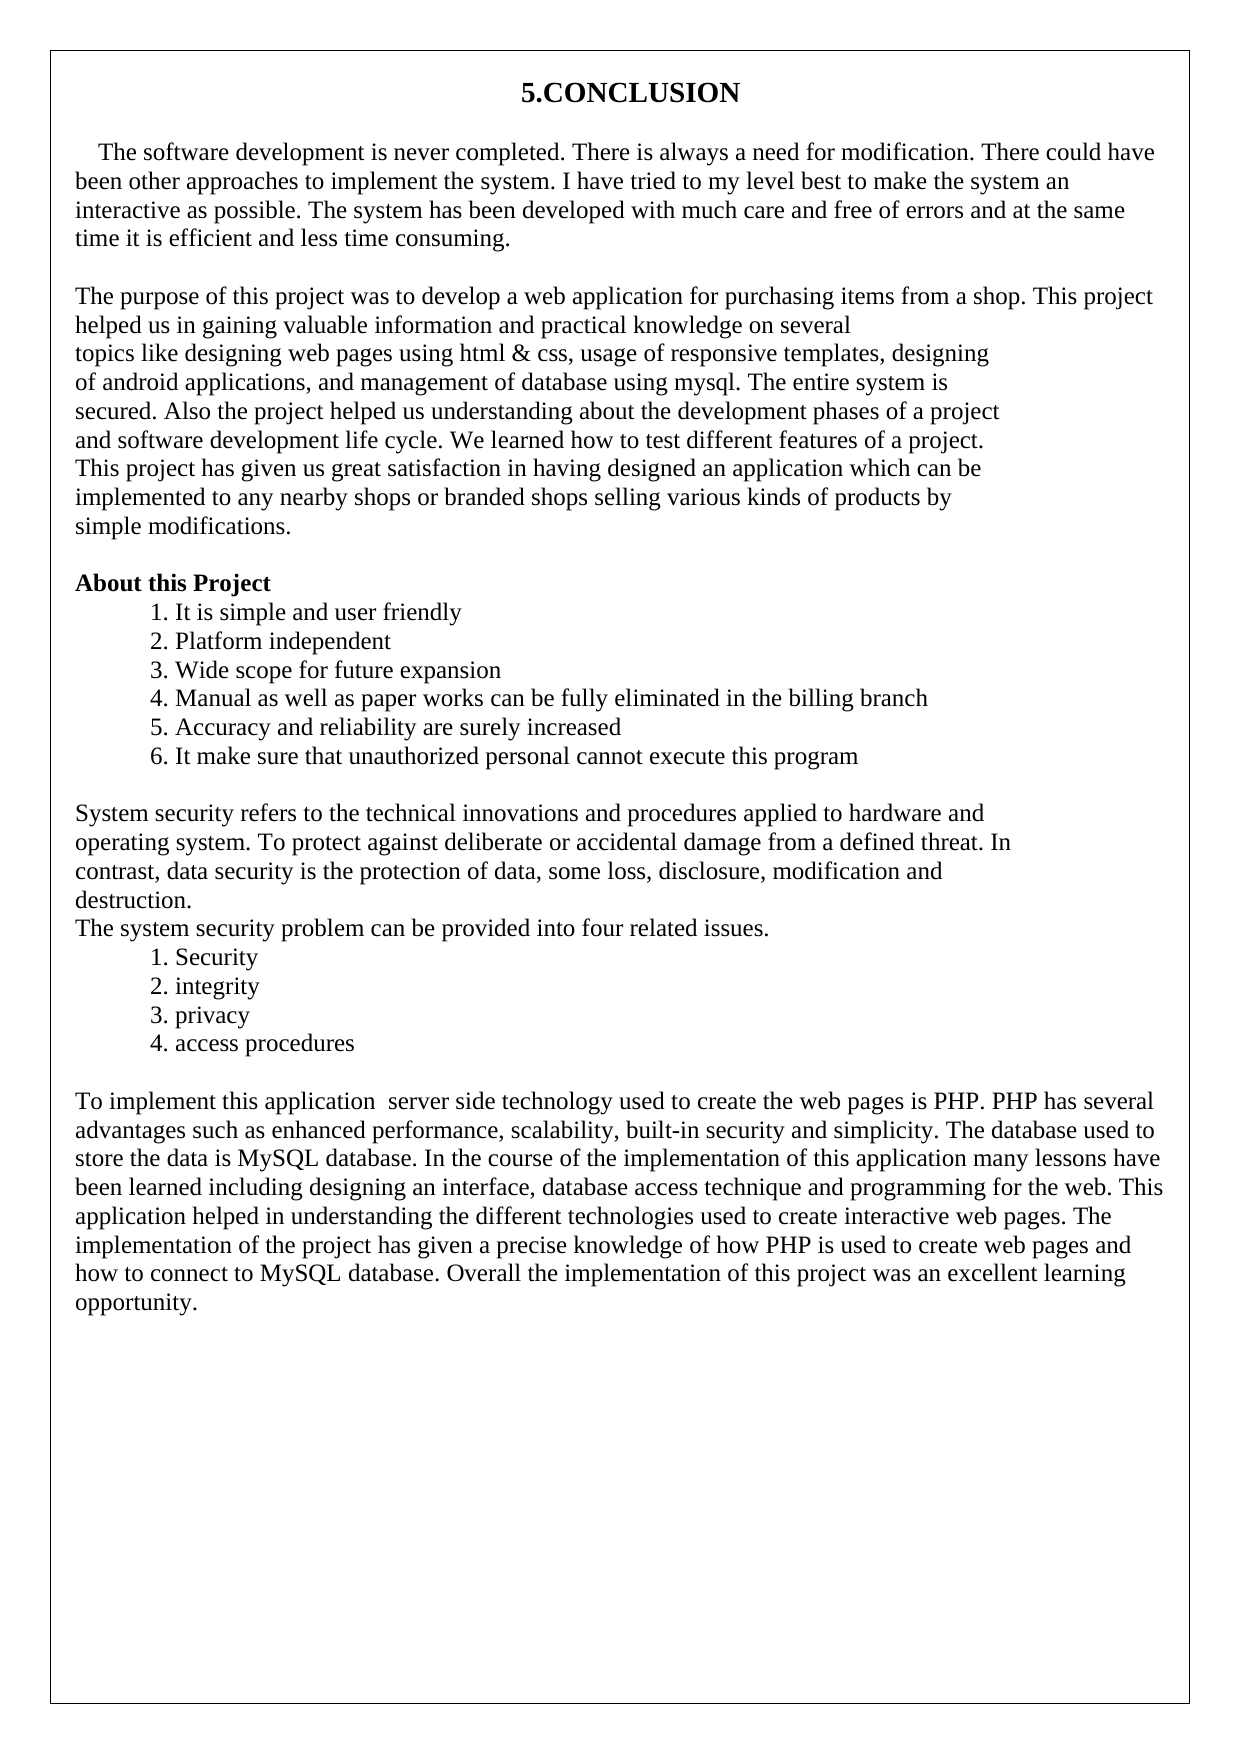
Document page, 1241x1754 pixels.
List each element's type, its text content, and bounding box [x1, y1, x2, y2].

text and software development life cycle. We learned how to test different features of a project. [75, 425, 1165, 453]
text The software development is never completed. There is always a need for modification. There could have been other approaches to implement the system. I have tried to my level best to make the system an interactive as possible. The system has been developed with much care and free of errors and at the same time it is efficient and less time consuming. [75, 137, 1165, 252]
text 1. It is simple and user friendly [150, 597, 1165, 626]
text To implement this application server side technology used to create the web pages is PHP. PHP has several advantages such as enhanced performance, scalability, built-in security and simplicity. The database used to store the data is MySQL database. In the course of the implementation of this application many lessons have been learned including designing an interface, database access technique and programming for the web. This application helped in understanding the different technologies used to create interactive web pages. The implementation of the project has given a precise knowledge of how PHP is used to create web pages and how to connect to MySQL database. Overall the implementation of this project was an excellent learning opportunity. [75, 1086, 1165, 1316]
text implemented to any nearby shops or branded shops selling various kinds of products by [75, 482, 1165, 511]
text 1. Security [150, 942, 1165, 971]
text destruction. [75, 885, 1165, 913]
text secured. Also the project helped us understanding about the development phases of a project [75, 396, 1165, 425]
text About this Project [75, 568, 1165, 597]
text 4. access procedures [150, 1028, 1165, 1057]
text 4. Manual as well as paper works can be fully eliminated in the billing branch [150, 683, 1165, 712]
text contrast, data security is the protection of data, some loss, disclosure, modification and [75, 856, 1165, 885]
text 5.CONCLUSION [98, 75, 1163, 108]
text This project has given us great satisfaction in having designed an application which can be [75, 453, 1165, 482]
text The purpose of this project was to develop a web application for purchasing items from a shop. This project helped us in gaining valuable information and practical knowledge on several [75, 281, 1165, 338]
text topics like designing web pages using html & css, usage of responsive templates, designing [75, 338, 1165, 367]
text System security refers to the technical innovations and procedures applied to hardware and [75, 798, 1165, 827]
text operating system. To protect against deliberate or accidental damage from a defined threat. In [75, 827, 1165, 856]
text 3. Wide scope for future expansion [150, 655, 1165, 683]
text 5. Accuracy and reliability are surely increased [150, 712, 1165, 741]
text 2. integrity [150, 971, 1165, 1000]
text 6. It make sure that unauthorized personal cannot execute this program [150, 741, 1165, 770]
text The system security problem can be provided into four related issues. [75, 913, 1165, 942]
text simple modifications. [75, 511, 1165, 540]
text 2. Platform independent [150, 626, 1165, 655]
text of android applications, and management of database using mysql. The entire system is [75, 367, 1165, 396]
text 3. privacy [150, 1000, 1165, 1028]
